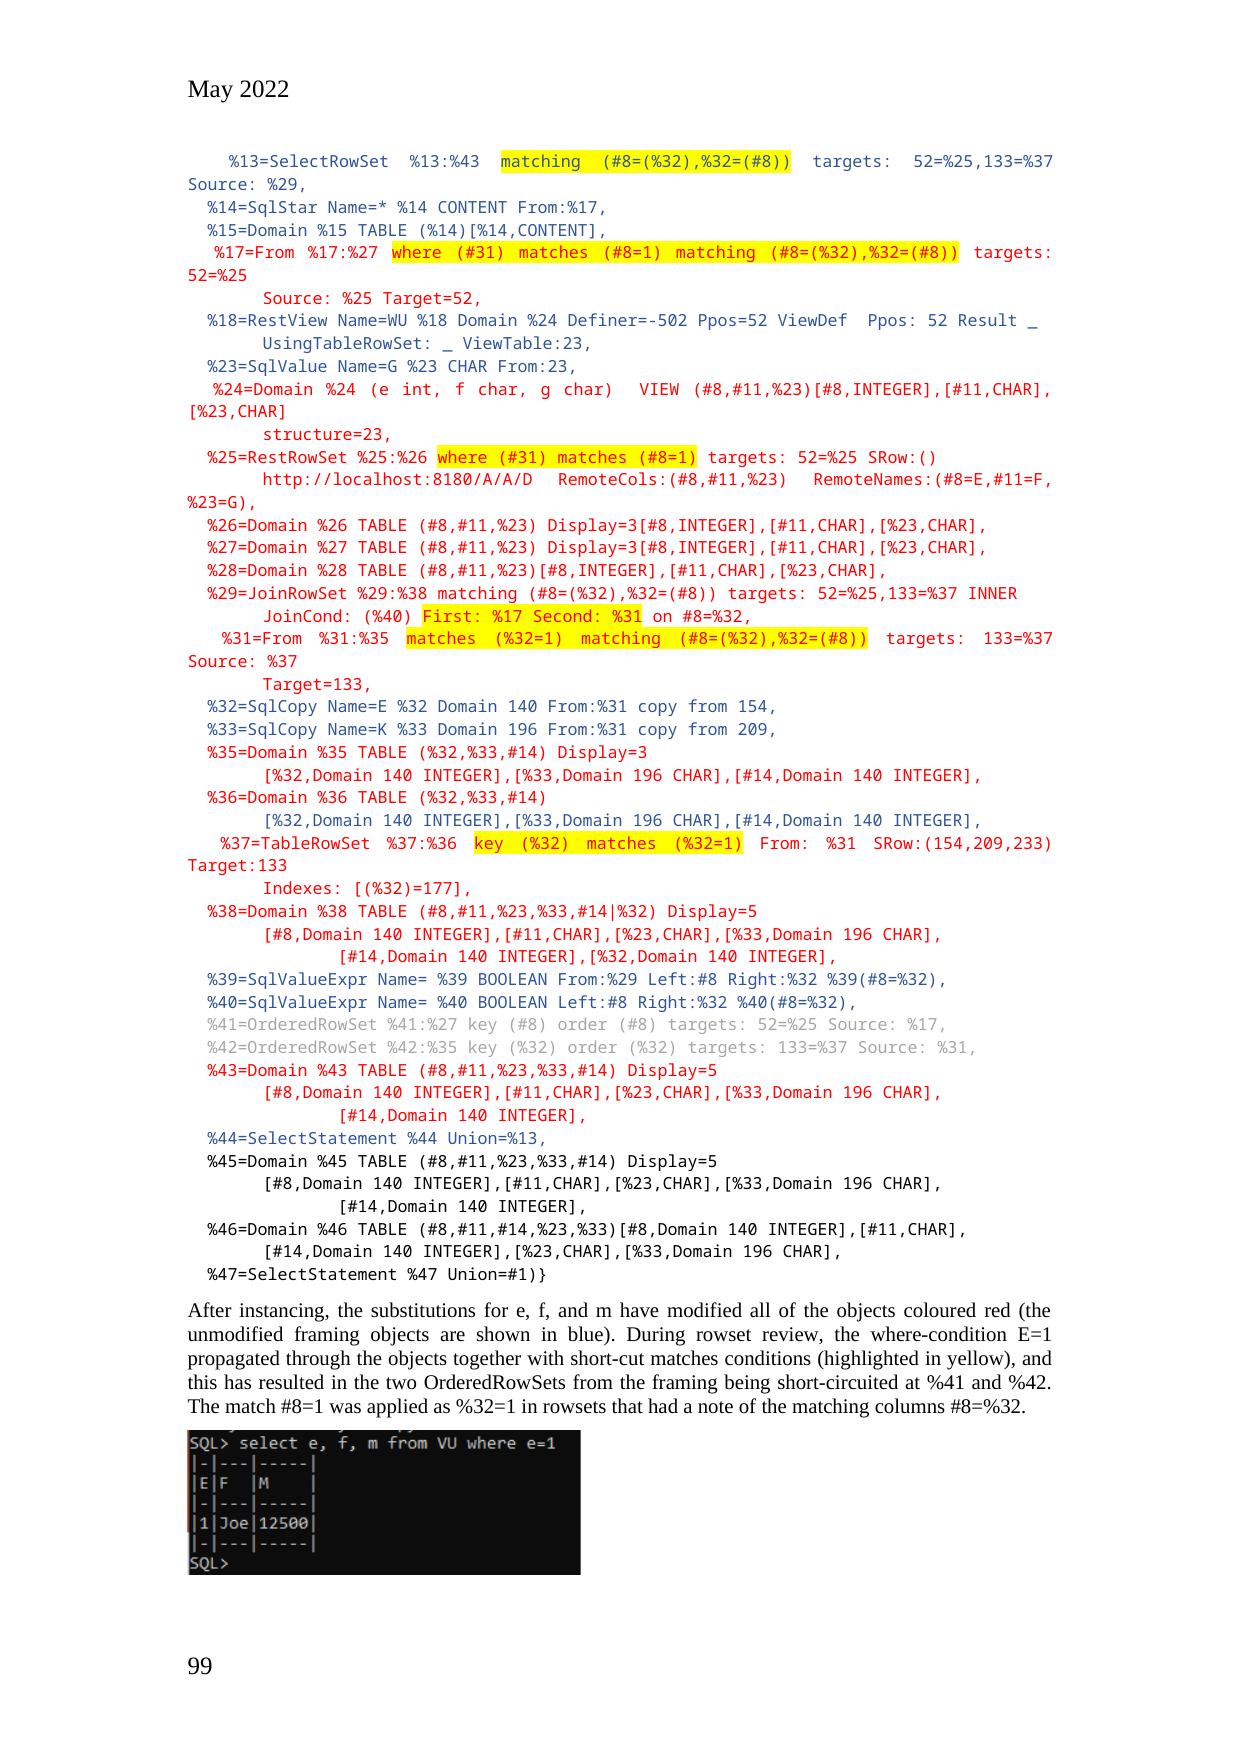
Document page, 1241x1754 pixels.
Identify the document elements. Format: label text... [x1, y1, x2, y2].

text %14=SqlStar Name=* %14 CONTENT From:%17, [187, 195, 1053, 218]
text Source: %25 Target=52, [187, 286, 1053, 309]
text JoinCond: (%40) First: %17 Second: %31 on #8=%32, [642, 604, 1053, 627]
text %45=Domain %45 TABLE (#8,#11,%23,%33,#14) Display=5 [187, 1149, 1053, 1172]
text %24=Domain %24 (e int, f char, g char) VIEW (#8,#11,%23)[#8,INTEGER],[#11,CHAR],[%23,CHAR] [187, 377, 1053, 422]
text %18=RestView Name=WU %18 Domain %24 Definer=-502 Ppos=52 ViewDef Ppos: 52 Result _ [187, 309, 1053, 332]
text %25=RestRowSet %25:%26 where (#31) matches (#8=1) targets: 52=%25 SRow:() [697, 445, 1053, 468]
text http://localhost:8180/A/A/D RemoteCols:(#8,#11,%23) RemoteNames:(#8=E,#11=F,%23=G), [187, 468, 1053, 513]
picture [187, 1430, 581, 1575]
text %43=Domain %43 TABLE (#8,#11,%23,%33,#14) Display=5 [187, 1058, 1053, 1081]
text [#14,Domain 140 INTEGER], [187, 1194, 1053, 1217]
text %13=SelectRowSet %13:%43 matching (#8=(%32),%32=(#8)) targets: 52=%25,133=%37 Source: %29, [187, 150, 1053, 195]
text %27=Domain %27 TABLE (#8,#11,%23) Display=3[#8,INTEGER],[#11,CHAR],[%23,CHAR], [187, 536, 1053, 559]
text [#14,Domain 140 INTEGER],[%23,CHAR],[%33,Domain 196 CHAR], [187, 1240, 1053, 1263]
text [#8,Domain 140 INTEGER],[#11,CHAR],[%23,CHAR],[%33,Domain 196 CHAR], [187, 922, 1053, 945]
text %44=SelectStatement %44 Union=%13, [187, 1126, 1053, 1149]
text %36=Domain %36 TABLE (%32,%33,#14) [187, 786, 1053, 808]
text %15=Domain %15 TABLE (%14)[%14,CONTENT], [187, 218, 1053, 241]
text [#14,Domain 140 INTEGER], [187, 1104, 1053, 1126]
text %25=RestRowSet %25:%26 where (#31) matches (#8=1) targets: 52=%25 SRow:() [187, 445, 437, 468]
text %39=SqlValueExpr Name= %39 BOOLEAN From:%29 Left:#8 Right:%32 %39(#8=%32), [187, 967, 1053, 990]
text %23=SqlValue Name=G %23 CHAR From:23, [187, 354, 1053, 377]
text %37=TableRowSet %37:%36 key (%32) matches (%32=1) From: %31 SRow:(154,209,233) Target:133 [187, 831, 1053, 877]
text After instancing, the substitutions for e, f, and m have modified all of the objects coloured red (the unmodified framing objects are shown in blue). During rowset review, the where-condition E=1 propagated through the objects together with short-cut matches conditions (highlighted in yellow), and this has resulted in the two OrderedRowSets from the framing being short-circuited at %41 and %42. The match #8=1 was applied as %32=1 in rowsets that had a note of the matching columns #8=%32. [187, 1298, 1053, 1418]
text %32=SqlCopy Name=E %32 Domain 140 From:%31 copy from 154, [187, 695, 1053, 718]
text %31=From %31:%35 matches (%32=1) matching (#8=(%32),%32=(#8)) targets: 133=%37 Source: %37 [187, 627, 1053, 672]
text [%32,Domain 140 INTEGER],[%33,Domain 196 CHAR],[#14,Domain 140 INTEGER], [187, 808, 1053, 831]
text %35=Domain %35 TABLE (%32,%33,#14) Display=3 [187, 740, 1053, 763]
text %26=Domain %26 TABLE (#8,#11,%23) Display=3[#8,INTEGER],[#11,CHAR],[%23,CHAR], [187, 513, 1053, 536]
text [#8,Domain 140 INTEGER],[#11,CHAR],[%23,CHAR],[%33,Domain 196 CHAR], [187, 1172, 1053, 1194]
text %38=Domain %38 TABLE (#8,#11,%23,%33,#14|%32) Display=5 [187, 899, 1053, 922]
text Indexes: [(%32)=177], [187, 877, 1053, 899]
text [#14,Domain 140 INTEGER],[%32,Domain 140 INTEGER], [187, 945, 1053, 967]
text %40=SqlValueExpr Name= %40 BOOLEAN Left:#8 Right:%32 %40(#8=%32), [187, 990, 1053, 1013]
text %33=SqlCopy Name=K %33 Domain 196 From:%31 copy from 209, [187, 718, 1053, 740]
text %41=OrderedRowSet %41:%27 key (#8) order (#8) targets: 52=%25 Source: %17, [187, 1013, 1053, 1036]
text UsingTableRowSet: _ ViewTable:23, [187, 332, 1053, 354]
text [%32,Domain 140 INTEGER],[%33,Domain 196 CHAR],[#14,Domain 140 INTEGER], [187, 763, 1053, 786]
text %47=SelectStatement %47 Union=#1)} [187, 1263, 1053, 1285]
text Target=133, [187, 672, 1053, 695]
text %29=JoinRowSet %29:%38 matching (#8=(%32),%32=(#8)) targets: 52=%25,133=%37 INNER [187, 581, 1053, 604]
text %17=From %17:%27 where (#31) matches (#8=1) matching (#8=(%32),%32=(#8)) targets: 52=%25 [187, 241, 1053, 286]
text structure=23, [187, 422, 1053, 445]
text %46=Domain %46 TABLE (#8,#11,#14,%23,%33)[#8,Domain 140 INTEGER],[#11,CHAR], [187, 1217, 1053, 1240]
text JoinCond: (%40) First: %17 Second: %31 on #8=%32, [187, 604, 422, 627]
text [#8,Domain 140 INTEGER],[#11,CHAR],[%23,CHAR],[%33,Domain 196 CHAR], [187, 1081, 1053, 1104]
text %42=OrderedRowSet %42:%35 key (%32) order (%32) targets: 133=%37 Source: %31, [187, 1036, 1053, 1058]
text %28=Domain %28 TABLE (#8,#11,%23)[#8,INTEGER],[#11,CHAR],[%23,CHAR], [187, 559, 1053, 581]
